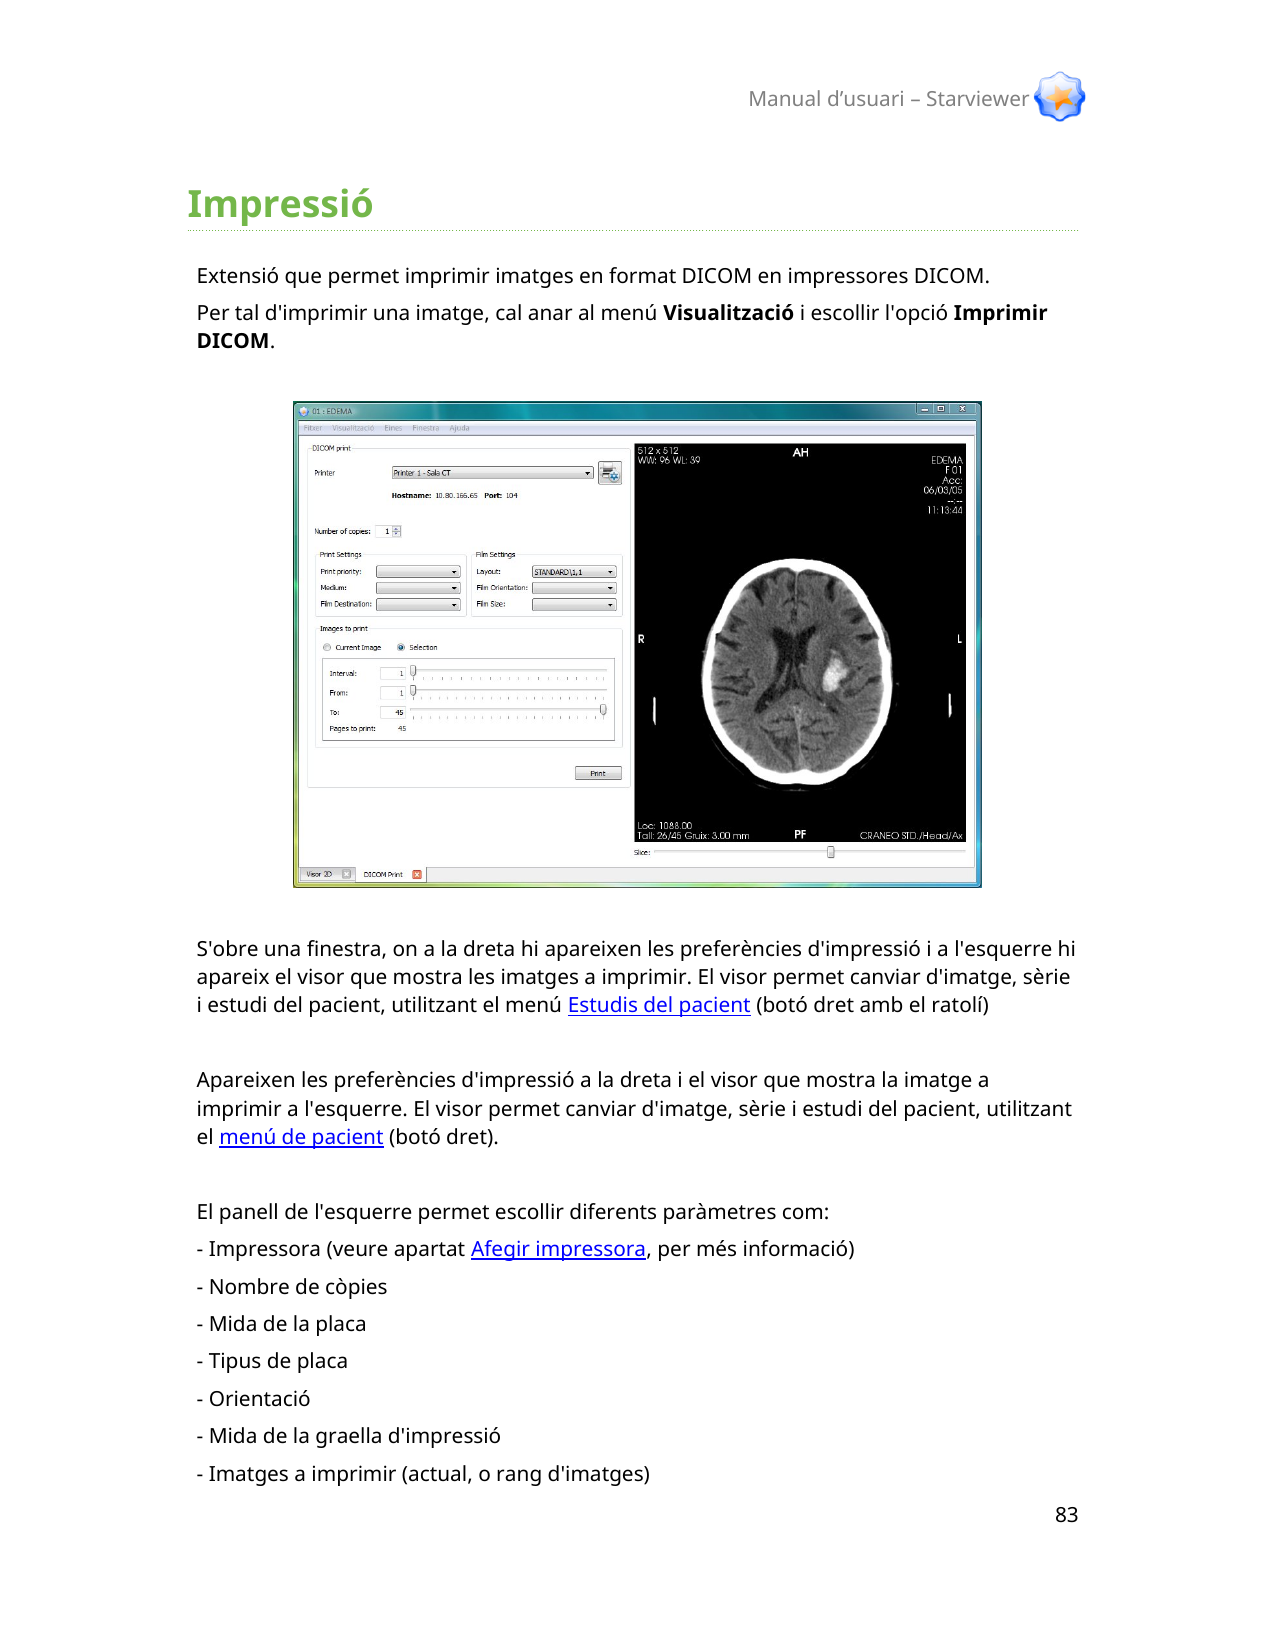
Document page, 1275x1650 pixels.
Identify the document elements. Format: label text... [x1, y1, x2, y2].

text El panell de l'esquerre permet escollir diferents paràmetres com: [196, 1197, 1078, 1225]
text - Orientació [196, 1384, 1078, 1412]
text - Imatges a imprimir (actual, o rang d'imatges) [196, 1459, 1078, 1487]
text Extensió que permet imprimir imatges en format DICOM en impressores DICOM. [196, 261, 1078, 289]
text - Impressora (veure apartat Afegir impressora, per més informació) [196, 1234, 1078, 1263]
text - Mida de la placa [196, 1309, 1078, 1338]
text S'obre una finestra, on a la dreta hi apareixen les preferències d'impressió i a l'esquerre hi apareix el visor que mostra les imatges a imprimir. El visor permet canviar d'imatge, sèrie i estudi del pacient, utilitzant el menú Estudis del pacient (botó dret amb el ratolí) [196, 934, 1078, 1019]
picture [1033, 71, 1086, 122]
subtitle Impressió [187, 177, 1078, 231]
picture [293, 401, 982, 888]
text - Tipus de placa [196, 1347, 1078, 1375]
text Per tal d'imprimir una imatge, cal anar al menú Visualització i escollir l'opció Imprimir DICOM. [196, 298, 1078, 355]
text Apareixen les preferències d'impressió a la dreta i el visor que mostra la imatge a imprimir a l'esquerre. El visor permet canviar d'imatge, sèrie i estudi del pacient, utilitzant el menú de pacient (botó dret). [196, 1065, 1078, 1151]
text - Mida de la graella d'impressió [196, 1421, 1078, 1450]
text - Nombre de còpies [196, 1272, 1078, 1300]
